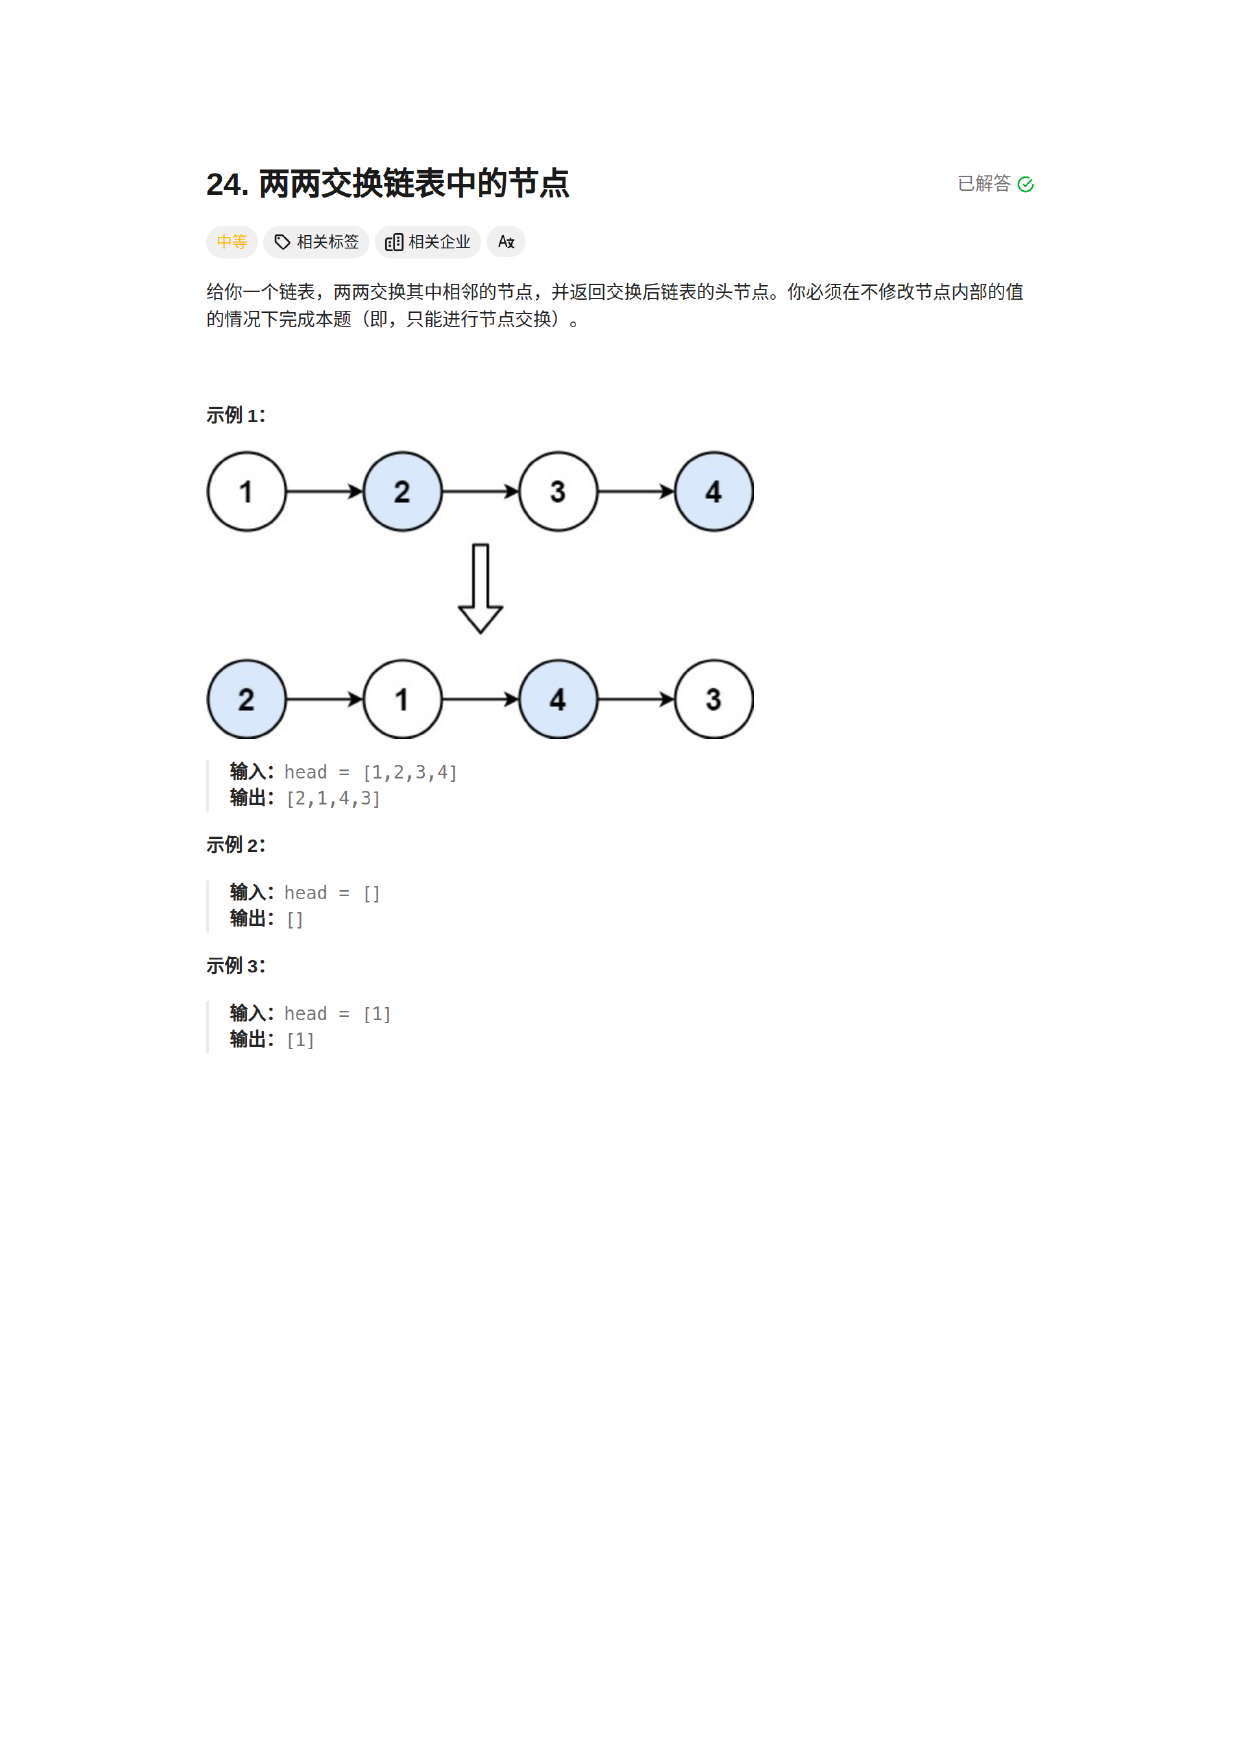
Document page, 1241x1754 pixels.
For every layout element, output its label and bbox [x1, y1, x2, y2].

picture [187, 150, 1052, 1097]
